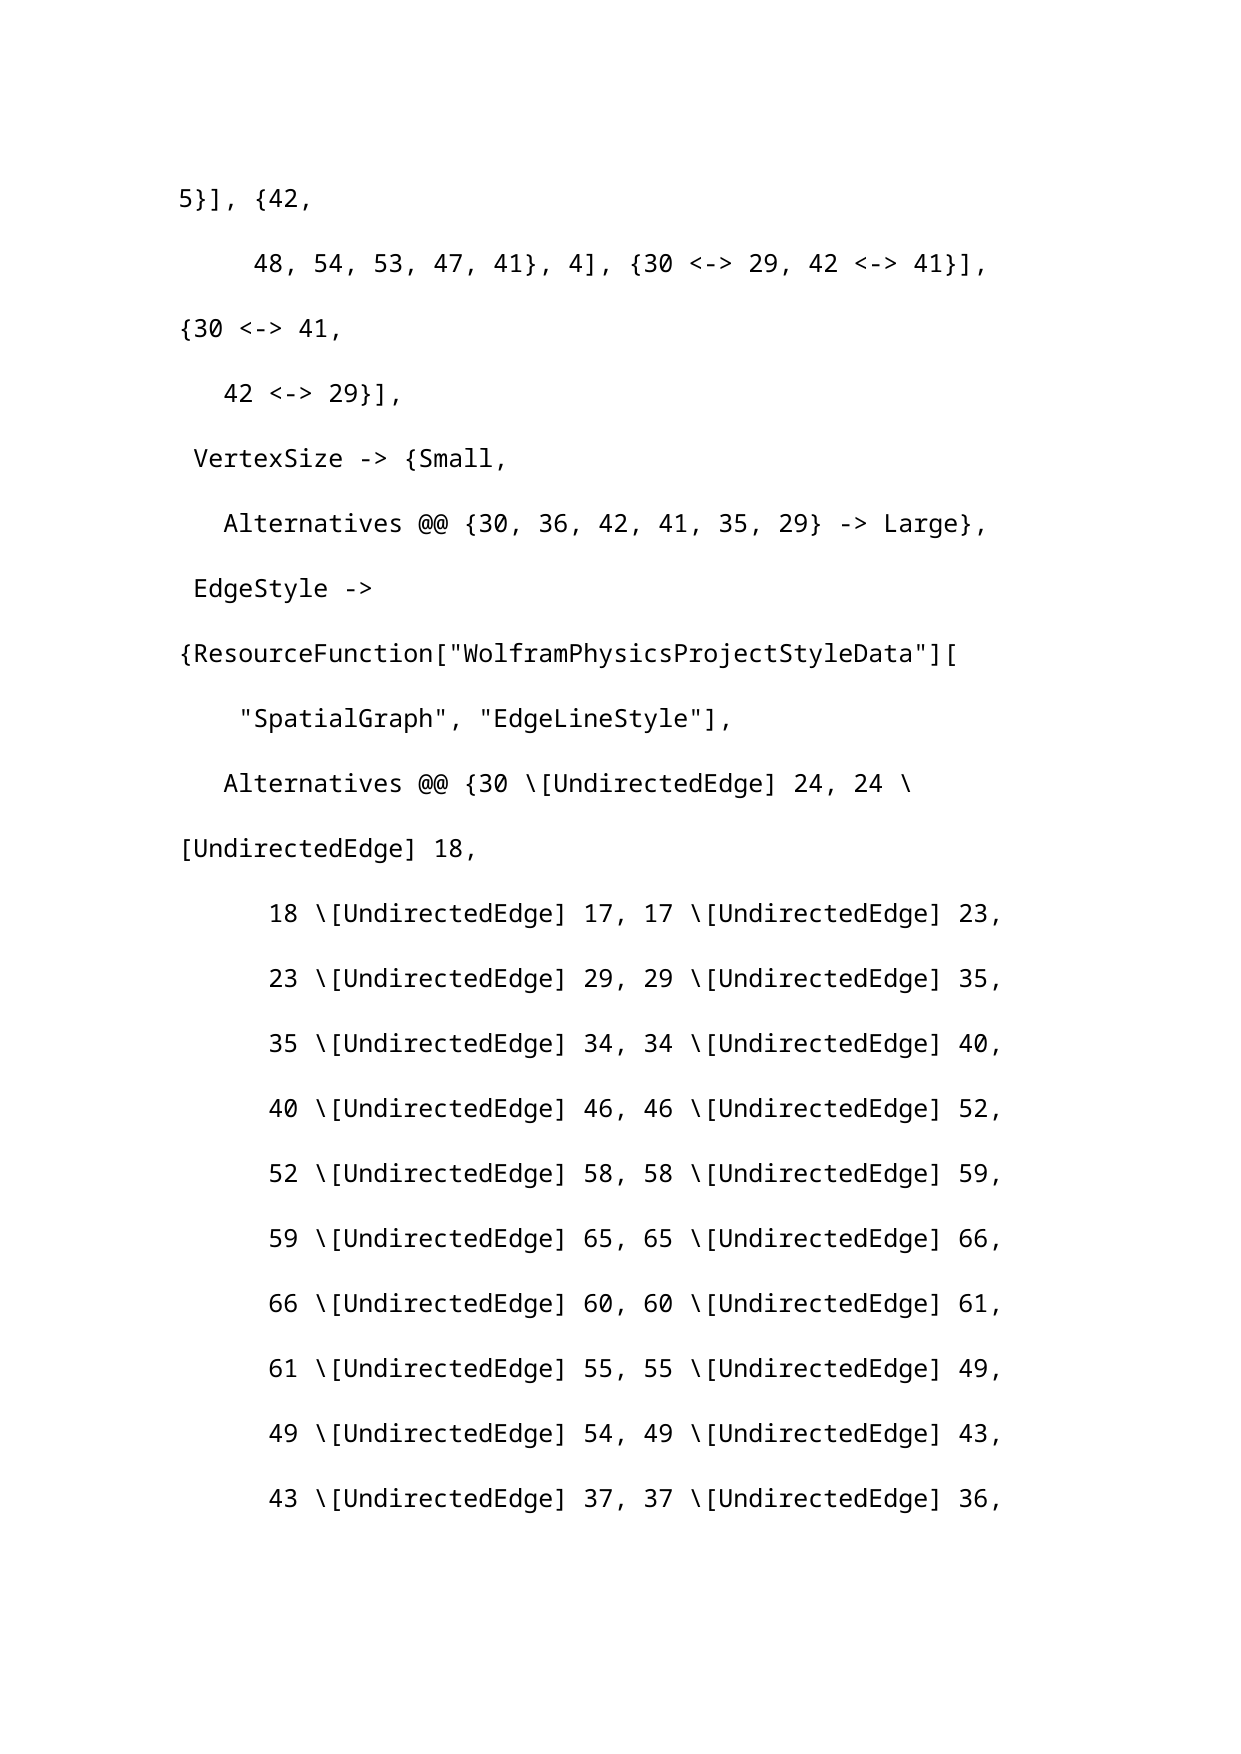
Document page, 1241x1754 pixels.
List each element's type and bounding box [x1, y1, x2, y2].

table_header [172, 162, 1053, 1533]
